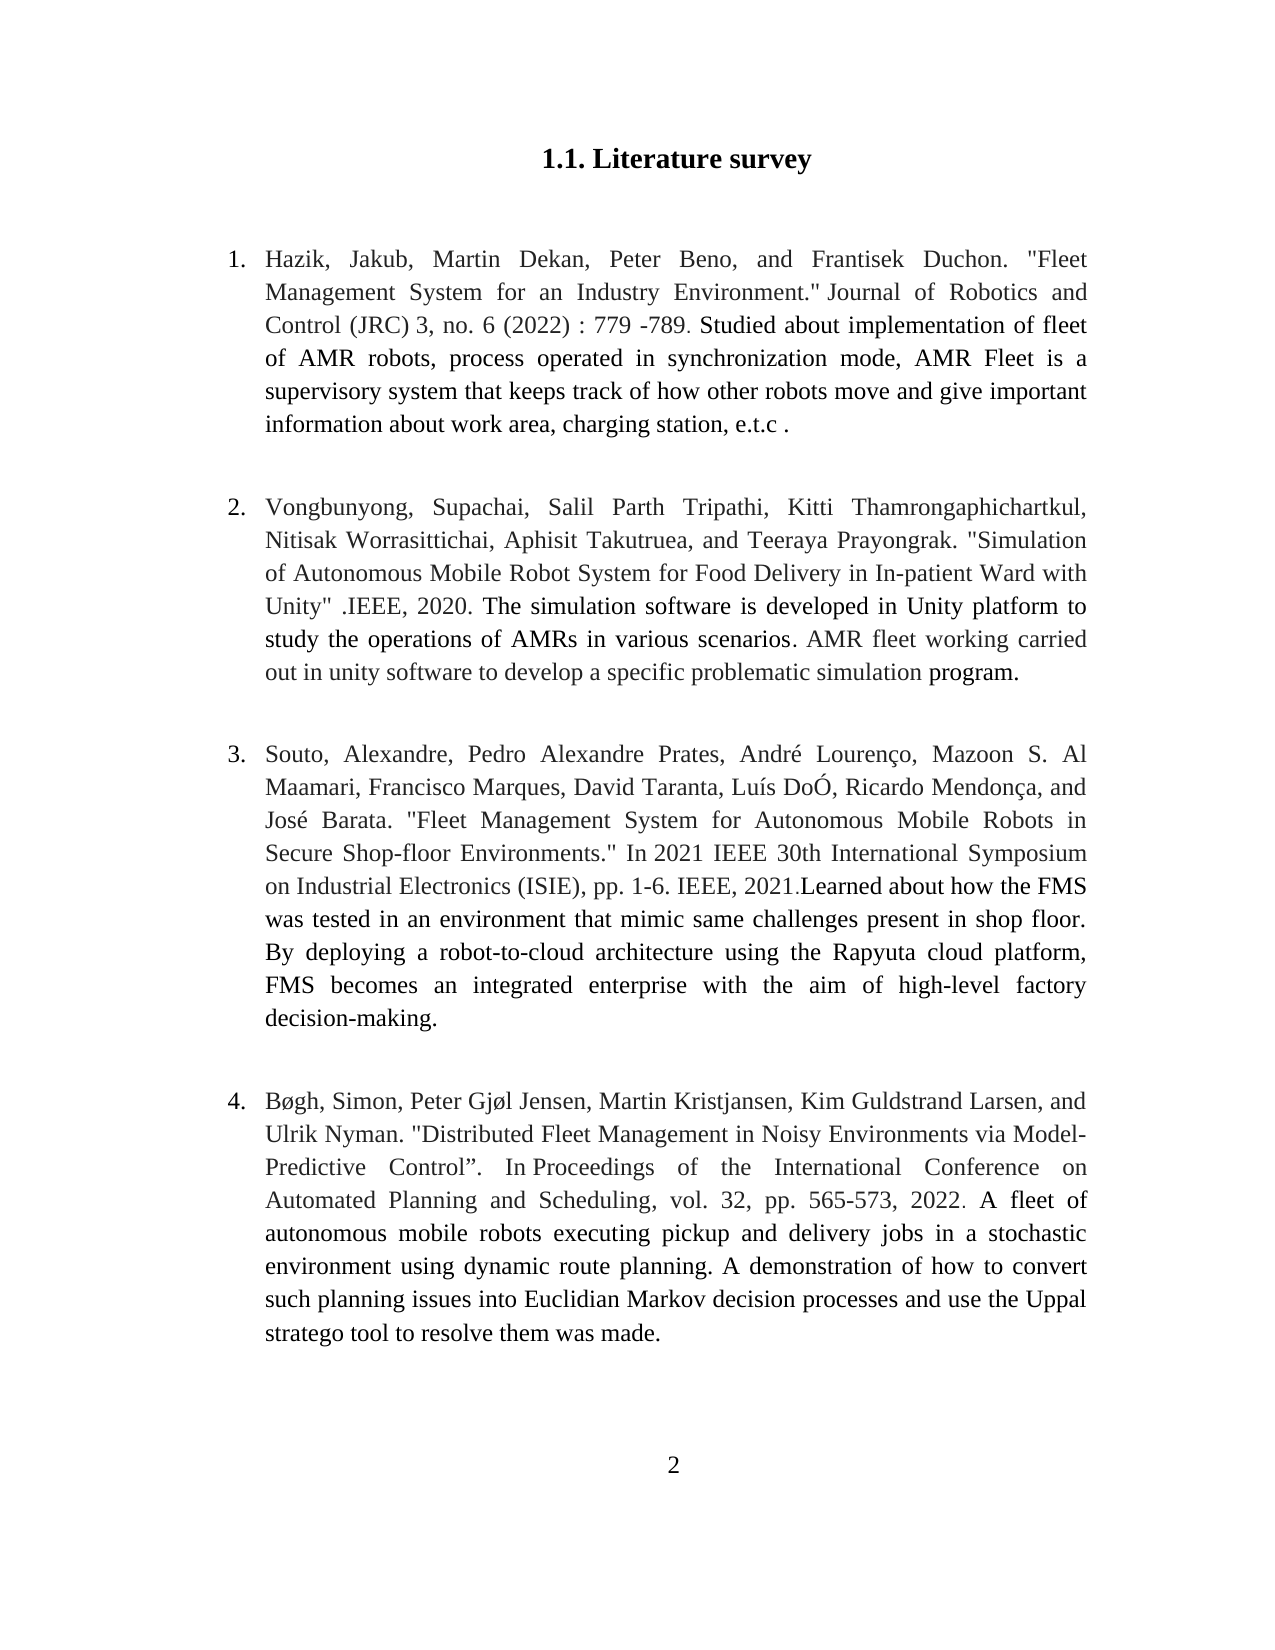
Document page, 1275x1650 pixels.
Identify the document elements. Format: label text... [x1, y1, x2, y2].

list Hazik, Jakub, Martin Dekan, Peter Beno, and Frantisek Duchon. "Fleet Management System for an Industry Environment." Journal of Robotics and Control (JRC) 3, no. 6 (2022) : 779 -789. Studied about implementation of fleet of AMR robots, process operated in synchronization mode, AMR Fleet is a supervisory system that keeps track of how other robots move and give important information about work area, charging station, e.t.c . [227, 244, 1088, 438]
text 1.1. Literature survey [230, 142, 1117, 175]
list Souto, Alexandre, Pedro Alexandre Prates, André Lourenço, Mazoon S. Al Maamari, Francisco Marques, David Taranta, Luís DoÓ, Ricardo Mendonça, and José Barata. "Fleet Management System for Autonomous Mobile Robots in Secure Shop-floor Environments." In 2021 IEEE 30th International Symposium on Industrial Electronics (ISIE), pp. 1-6. IEEE, 2021.Learned about how the FMS was tested in an environment that mimic same challenges present in shop floor. By deploying a robot-to-cloud architecture using the Rapyuta cloud platform, FMS becomes an integrated enterprise with the aim of high-level factory decision-making. [227, 739, 1088, 1032]
list Bøgh, Simon, Peter Gjøl Jensen, Martin Kristjansen, Kim Guldstrand Larsen, and Ulrik Nyman. "Distributed Fleet Management in Noisy Environments via Model-Predictive Control”. In Proceedings of the International Conference on Automated Planning and Scheduling, vol. 32, pp. 565-573, 2022. A fleet of autonomous mobile robots executing pickup and delivery jobs in a stochastic environment using dynamic route planning. A demonstration of how to convert such planning issues into Euclidian Markov decision processes and use the Uppal stratego tool to resolve them was made. [227, 1086, 1088, 1346]
list Vongbunyong, Supachai, Salil Parth Tripathi, Kitti Thamrongaphichartkul, Nitisak Worrasittichai, Aphisit Takutruea, and Teeraya Prayongrak. "Simulation of Autonomous Mobile Robot System for Food Delivery in In-patient Ward with Unity" .IEEE, 2020. The simulation software is developed in Unity platform to study the operations of AMRs in various scenarios. AMR fleet working carried out in unity software to develop a specific problematic simulation program. [227, 492, 1088, 686]
text 2 [230, 1450, 1117, 1479]
